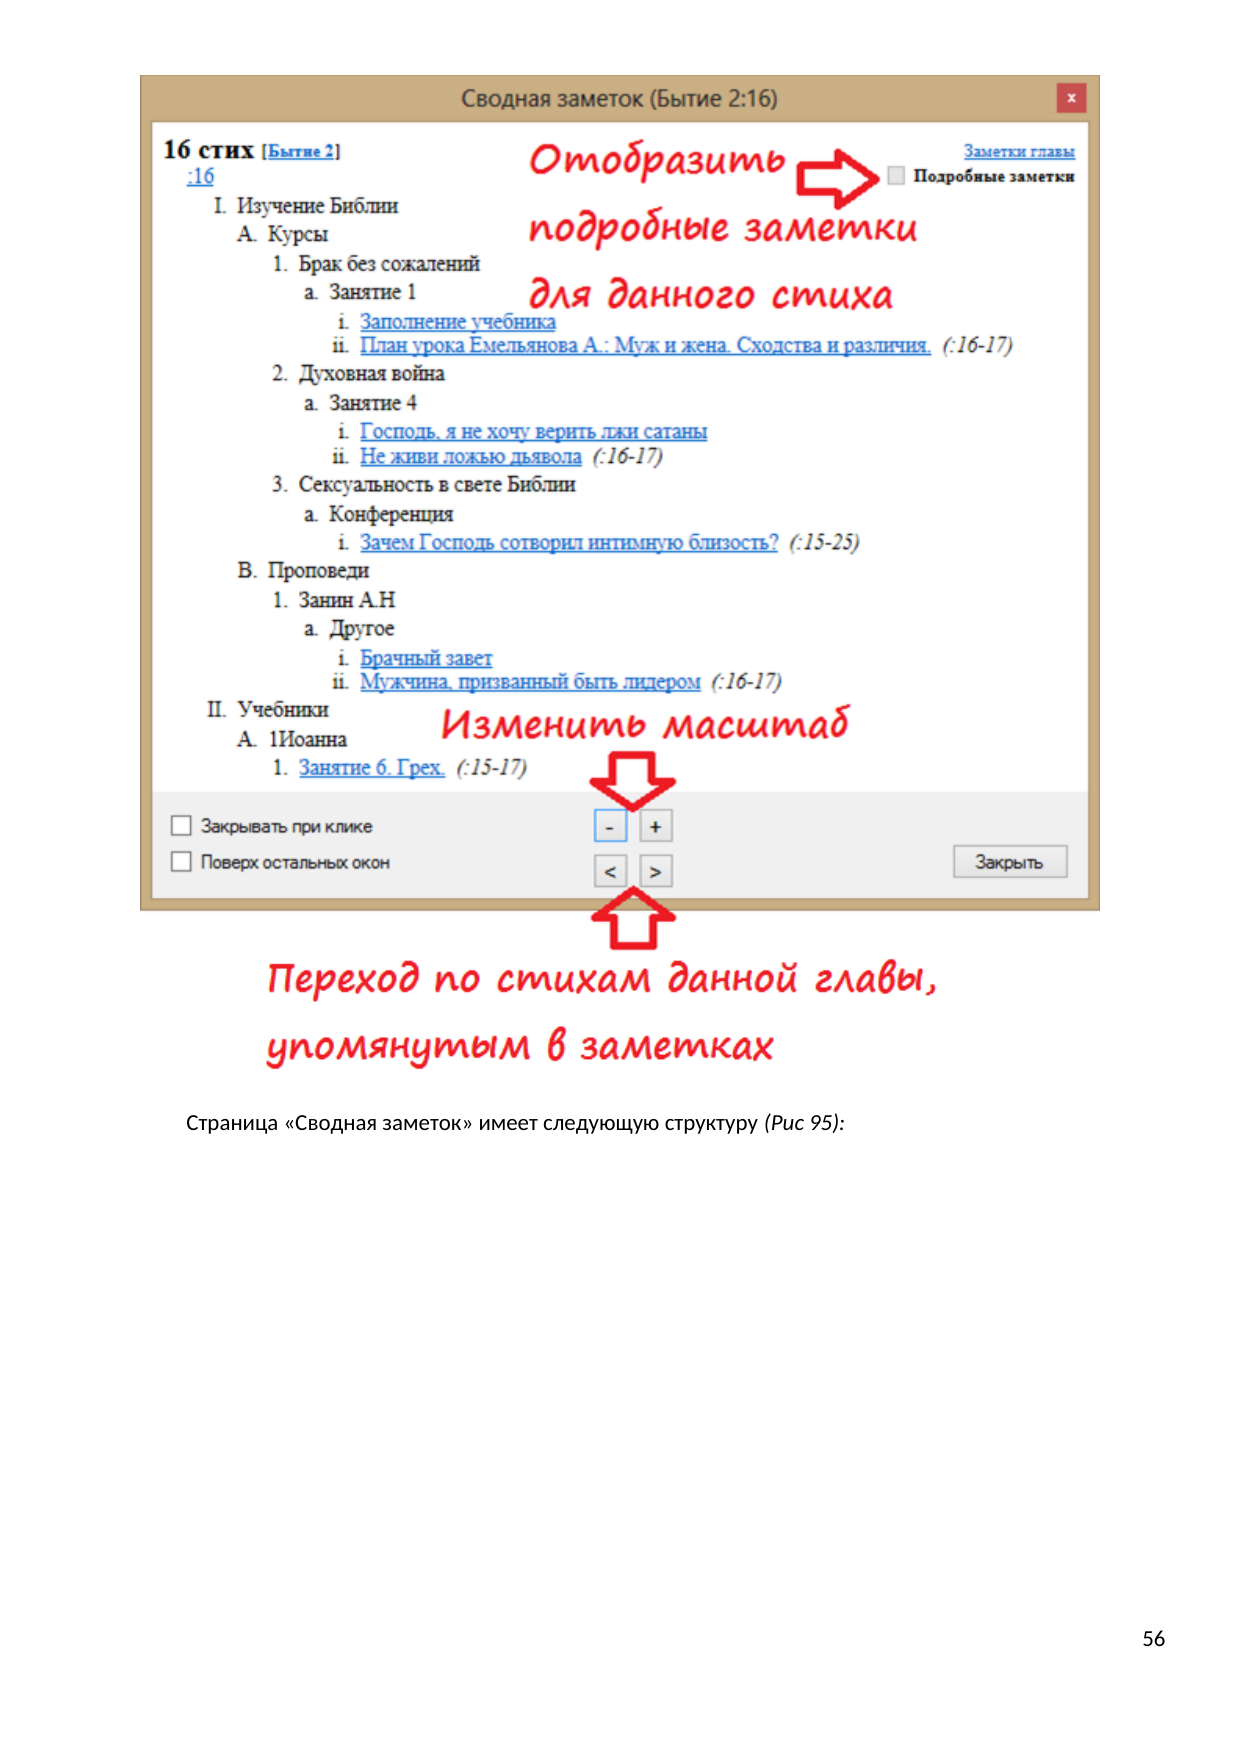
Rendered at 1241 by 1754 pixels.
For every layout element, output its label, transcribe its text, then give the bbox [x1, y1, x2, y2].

text Страница «Сводная заметок» имеет следующую структуру (Рис 95): [149, 1108, 1165, 1136]
picture [140, 75, 1100, 1080]
